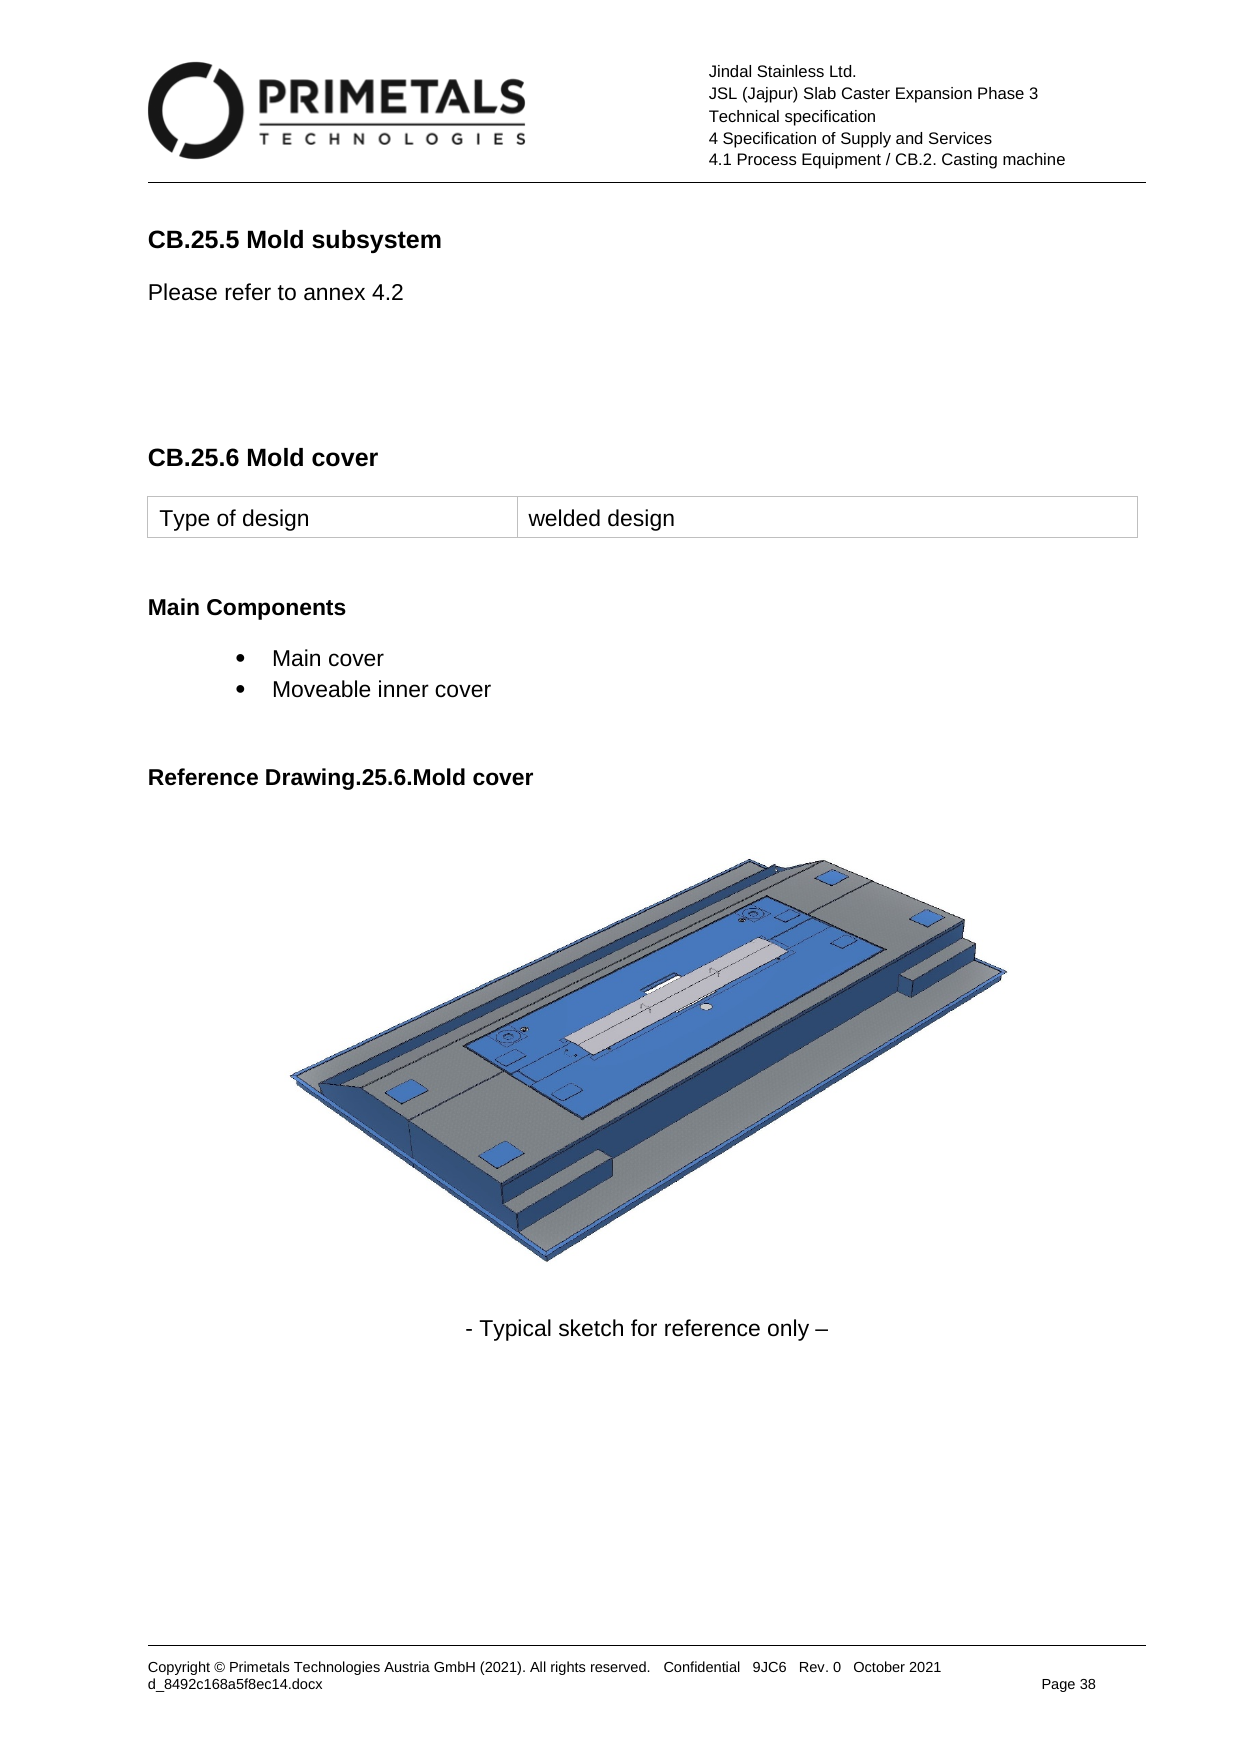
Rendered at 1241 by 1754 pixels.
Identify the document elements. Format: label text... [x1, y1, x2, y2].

picture [147, 61, 526, 160]
text - Typical sketch for reference only – [148, 1315, 1146, 1342]
text Main cover [236, 644, 1146, 671]
subtitle Main Components [148, 594, 1146, 621]
subtitle CB.25.6 Mold cover [148, 442, 1146, 471]
table_header Type of design [148, 497, 517, 537]
subtitle CB.25.5 Mold subsystem [148, 226, 1146, 254]
text Moveable inner cover [236, 676, 1146, 702]
picture [284, 852, 1009, 1266]
text Please refer to annex 4.2 [148, 279, 1146, 305]
subtitle Reference Drawing.25.6.Mold cover [148, 764, 1146, 791]
table_header welded design [518, 497, 1137, 537]
